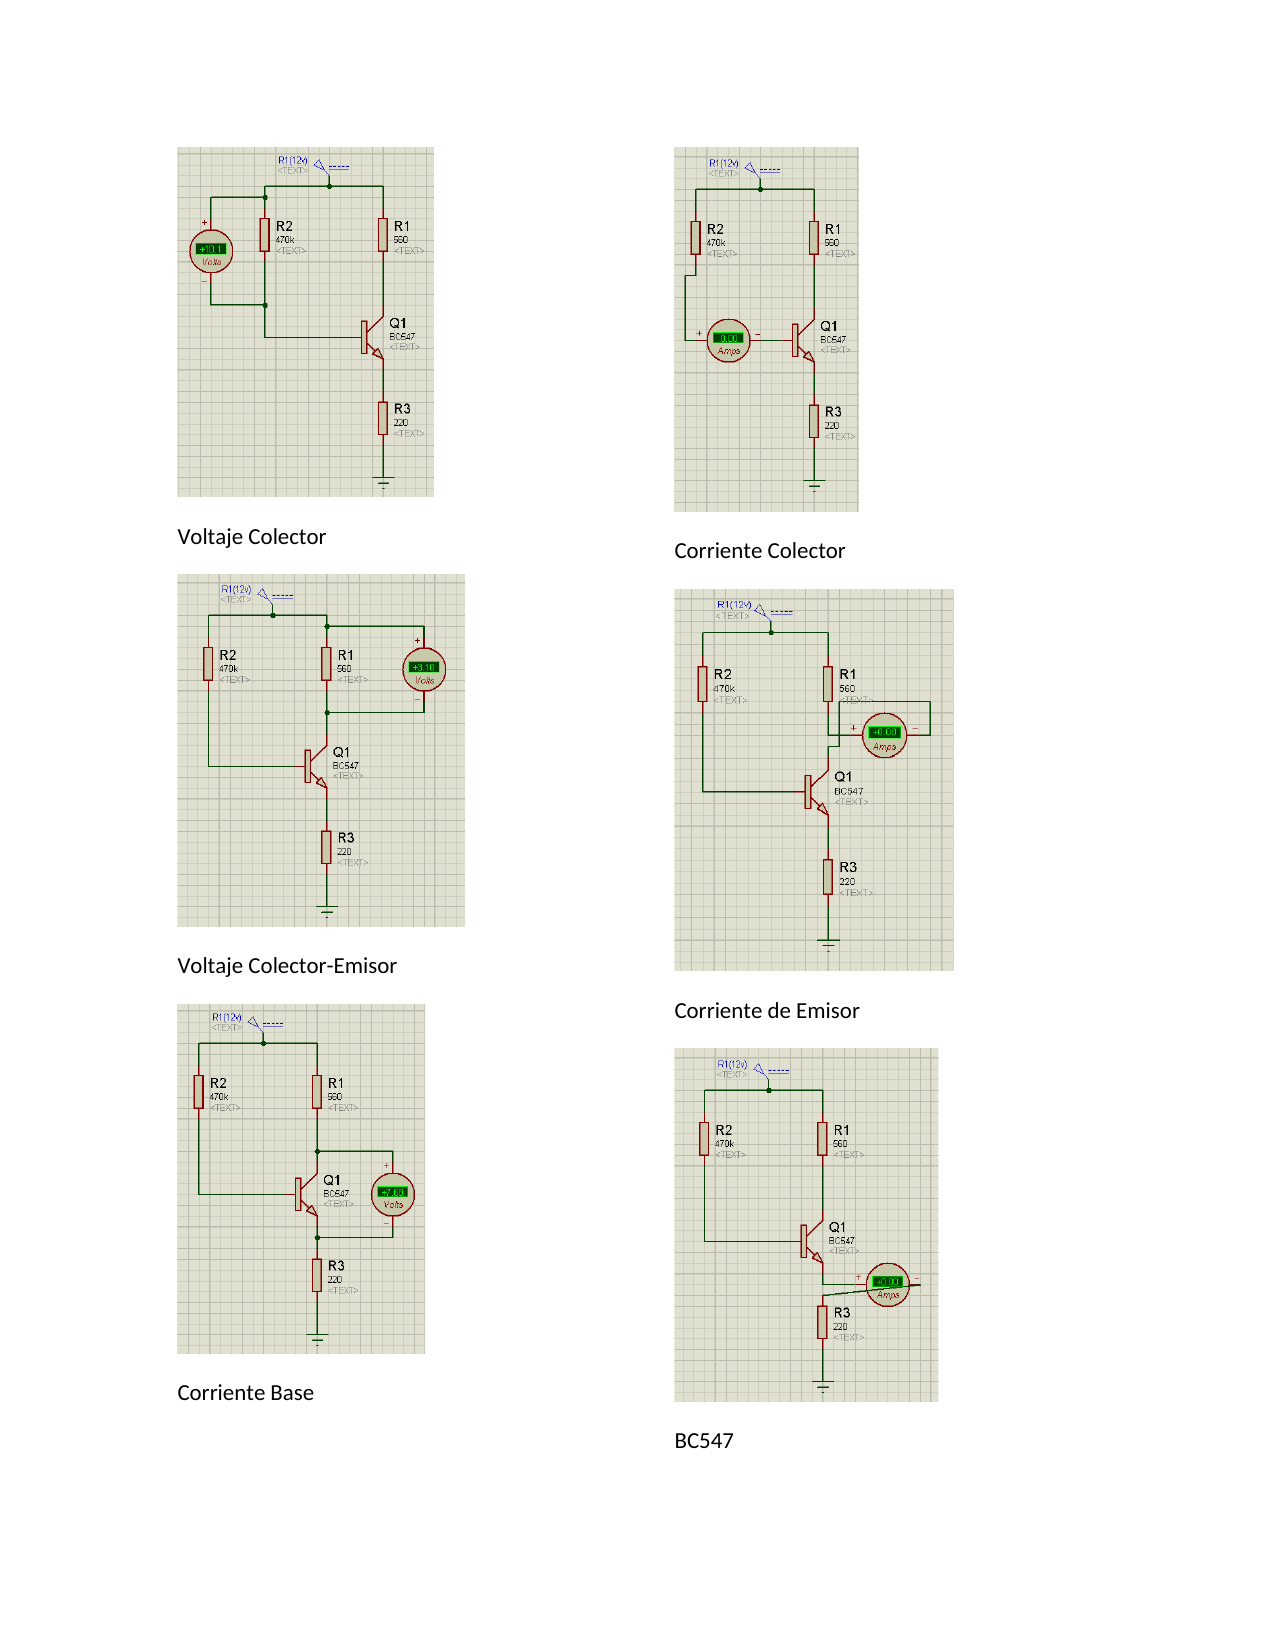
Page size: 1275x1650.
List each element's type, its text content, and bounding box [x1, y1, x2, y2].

text Voltaje Colector-Emisor [177, 951, 601, 979]
picture [674, 147, 859, 512]
picture [177, 1004, 426, 1354]
text Corriente Colector [674, 536, 1098, 564]
picture [177, 147, 434, 497]
text BC547 [674, 1427, 1098, 1455]
text Corriente Base [177, 1378, 601, 1407]
text Corriente de Emisor [674, 996, 1098, 1024]
picture [674, 589, 954, 971]
picture [177, 574, 466, 927]
picture [674, 1048, 939, 1402]
text Voltaje Colector [177, 522, 601, 550]
